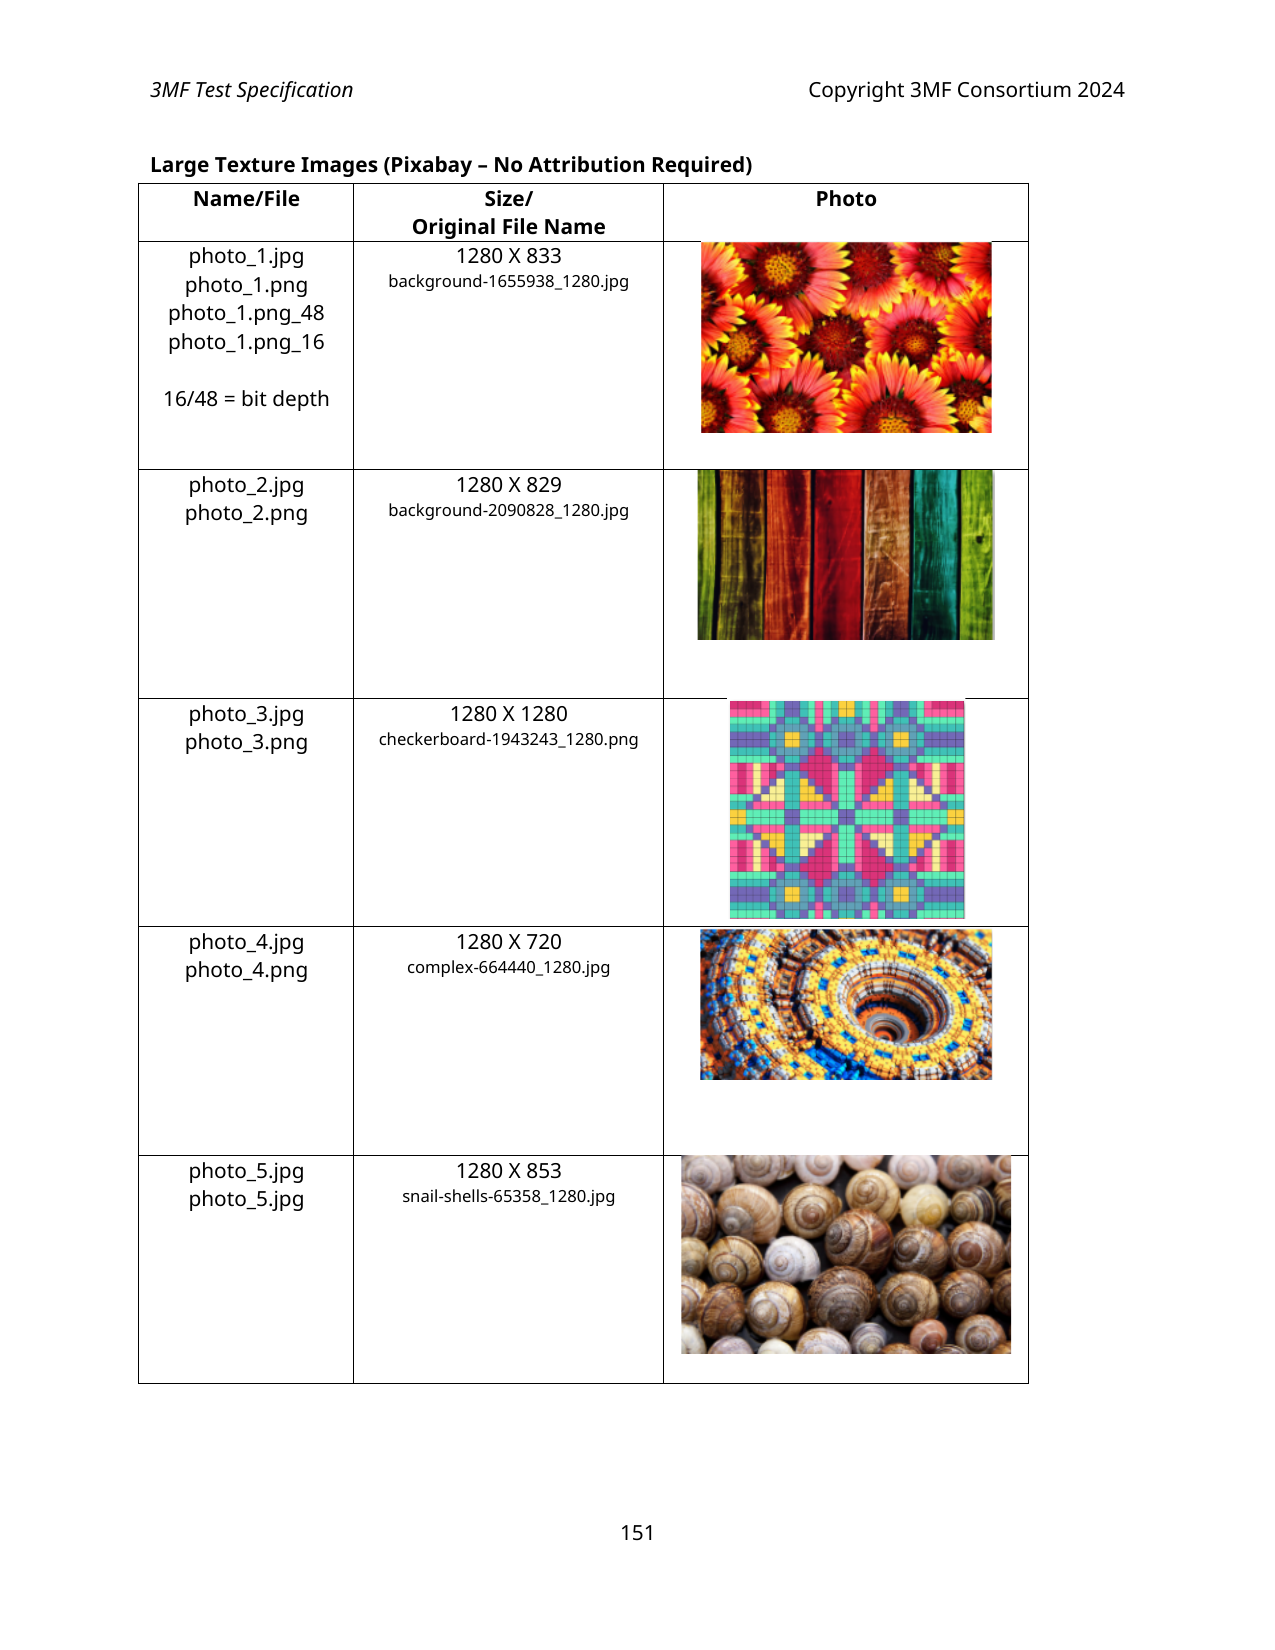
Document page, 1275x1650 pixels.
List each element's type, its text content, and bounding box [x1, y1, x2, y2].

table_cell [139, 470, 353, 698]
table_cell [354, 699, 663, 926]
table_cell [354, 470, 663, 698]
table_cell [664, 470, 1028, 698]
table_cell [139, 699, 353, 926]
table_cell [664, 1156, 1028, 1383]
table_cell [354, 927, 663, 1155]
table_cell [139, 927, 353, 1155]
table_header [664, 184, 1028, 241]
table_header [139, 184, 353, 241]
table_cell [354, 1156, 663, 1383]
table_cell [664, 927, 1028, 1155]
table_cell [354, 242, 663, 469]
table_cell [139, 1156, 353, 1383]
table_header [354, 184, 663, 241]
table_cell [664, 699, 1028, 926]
text Large Texture Images (Pixabay – No Attribution Required) [150, 150, 1125, 178]
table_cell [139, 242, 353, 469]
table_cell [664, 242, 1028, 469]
